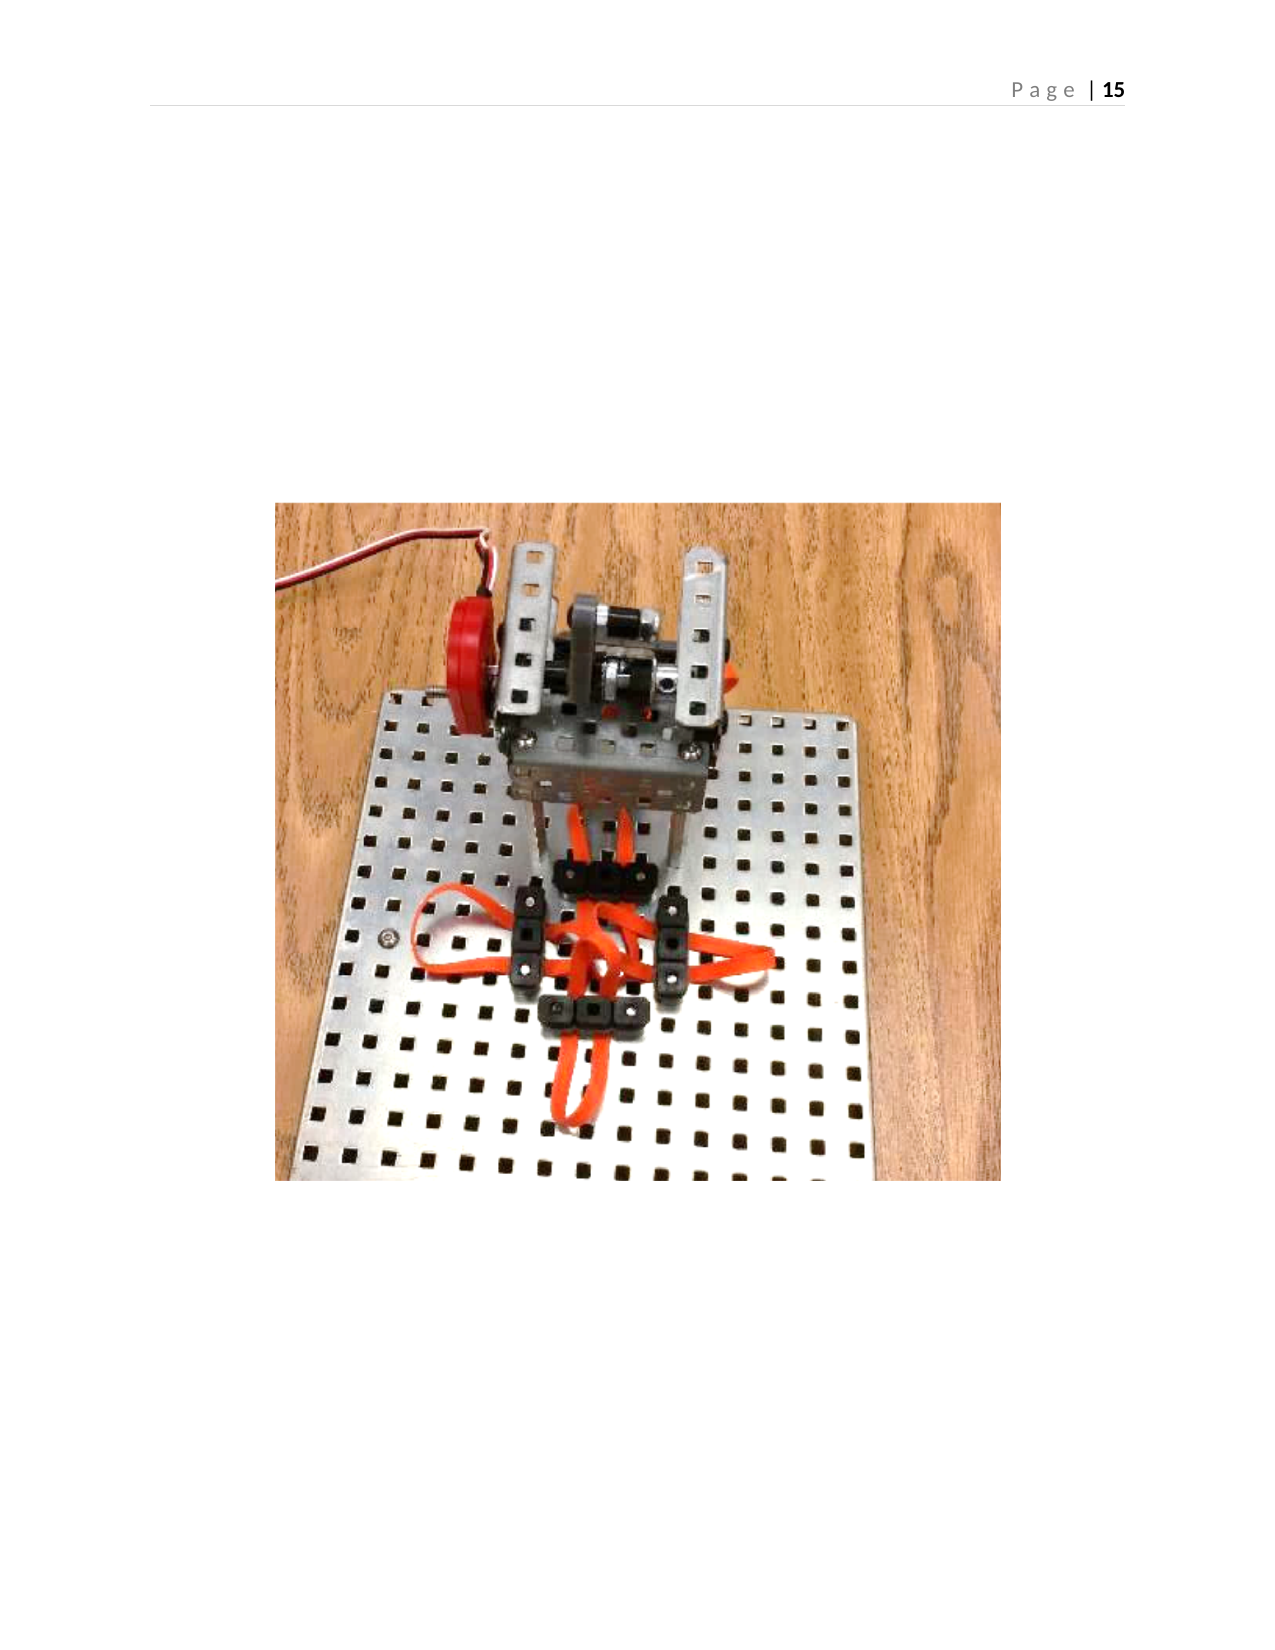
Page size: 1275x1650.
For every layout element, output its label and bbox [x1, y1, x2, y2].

picture [276, 504, 1001, 1180]
